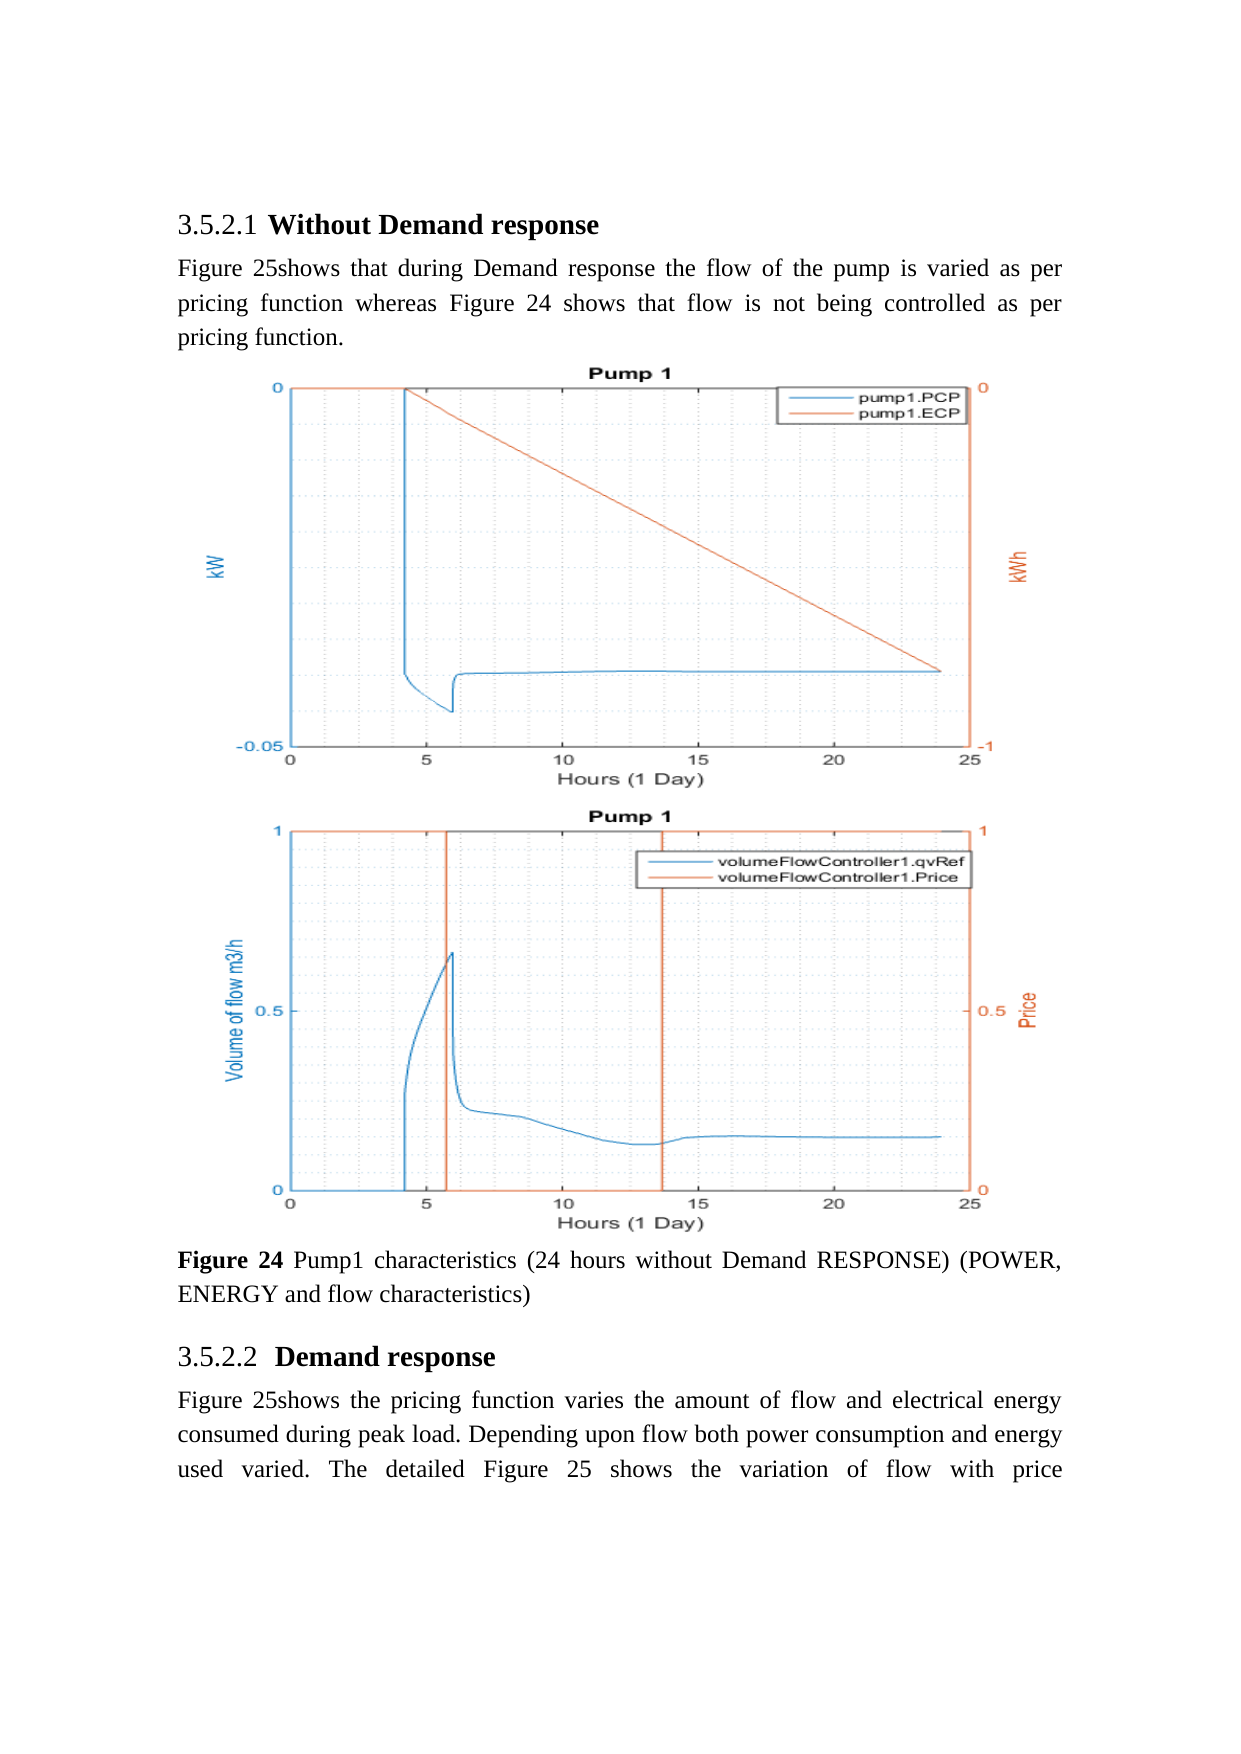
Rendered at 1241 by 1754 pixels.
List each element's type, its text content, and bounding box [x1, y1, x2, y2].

picture [177, 356, 1053, 795]
text Figure 24shows that during Demand response the flow of the pump is varied as per pricing function whereas Figure 23 shows that flow is not being controlled as per pricing function. [177, 253, 1063, 351]
text Figure 24 Pump1 characteristics (24 hours without Demand RESPONSE) (POWER, ENERGY and flow characteristics) [177, 1245, 1063, 1308]
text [177, 1385, 1063, 1483]
picture [177, 800, 1053, 1239]
subtitle Without Demand response [177, 207, 1063, 240]
subtitle Demand response [177, 1339, 1063, 1372]
